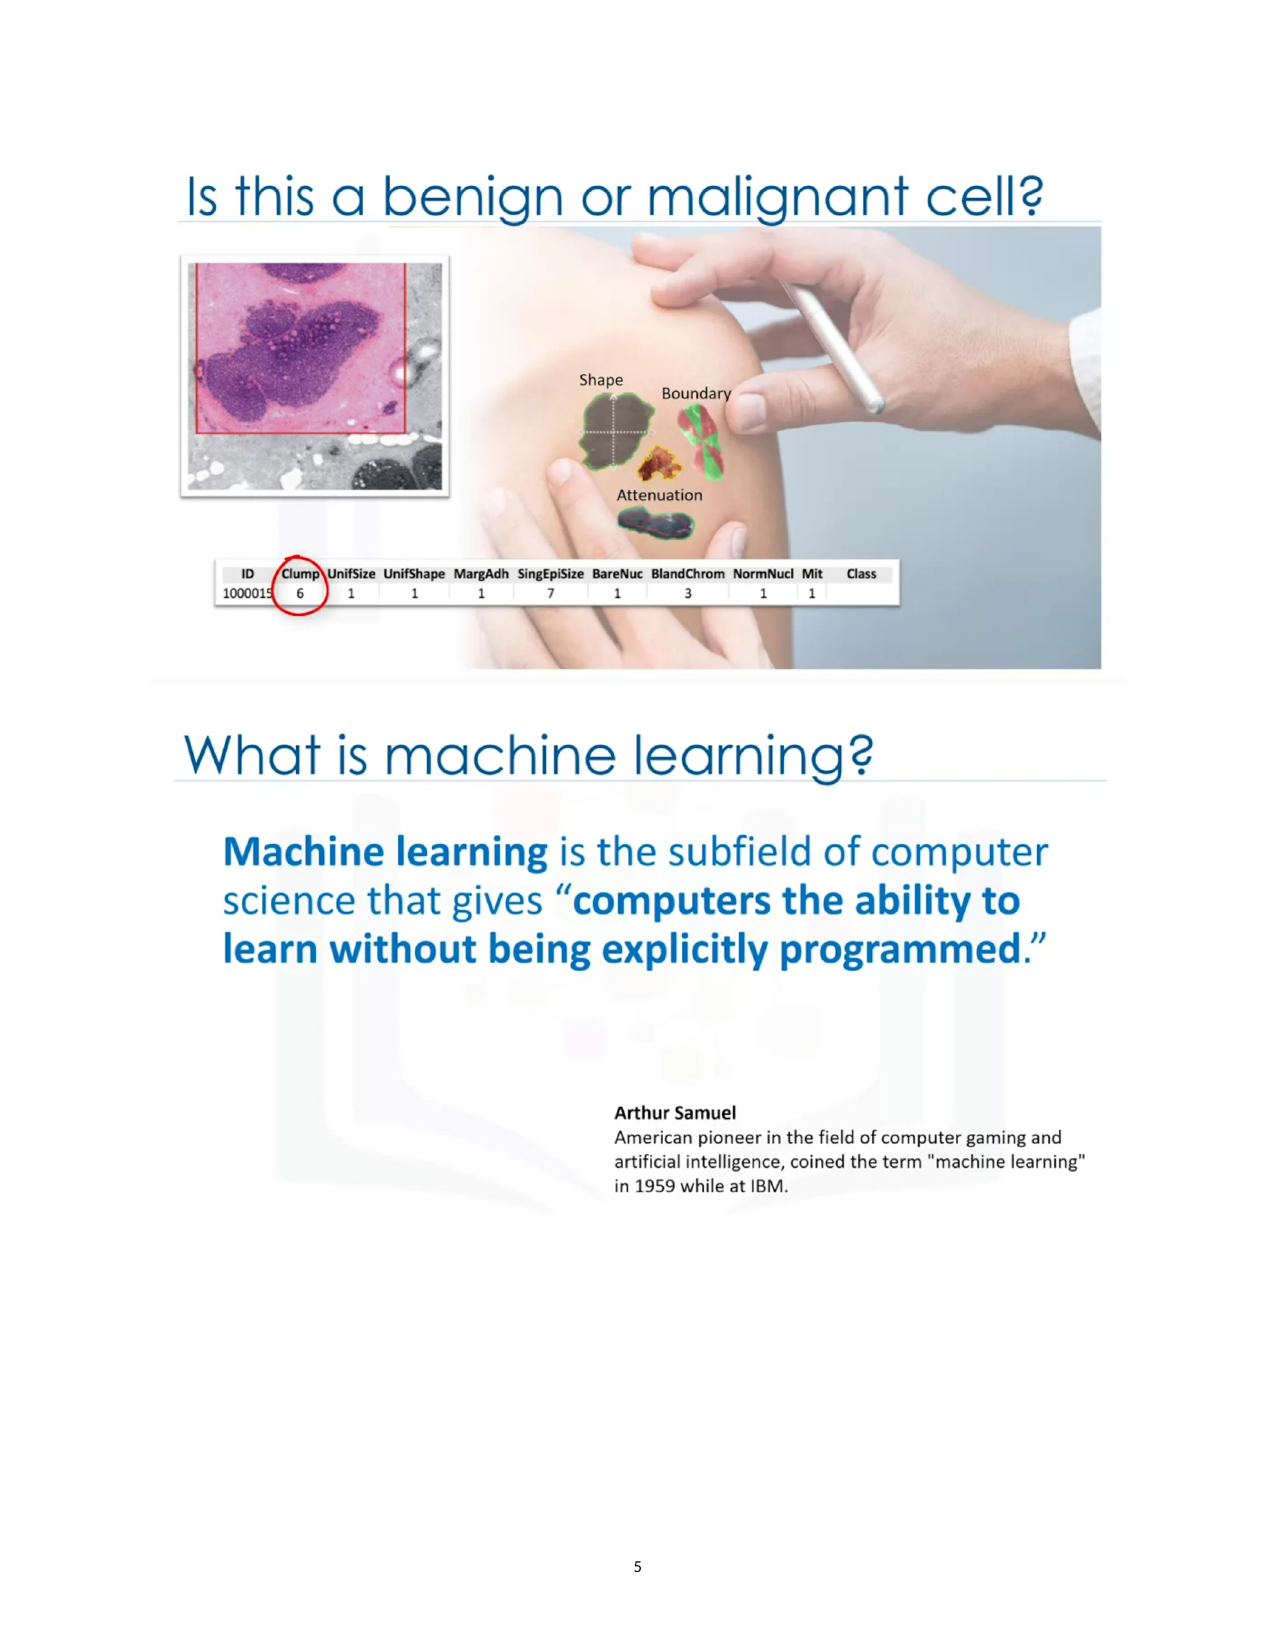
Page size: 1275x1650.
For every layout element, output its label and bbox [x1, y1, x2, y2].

picture [150, 701, 1125, 1216]
picture [150, 150, 1125, 683]
